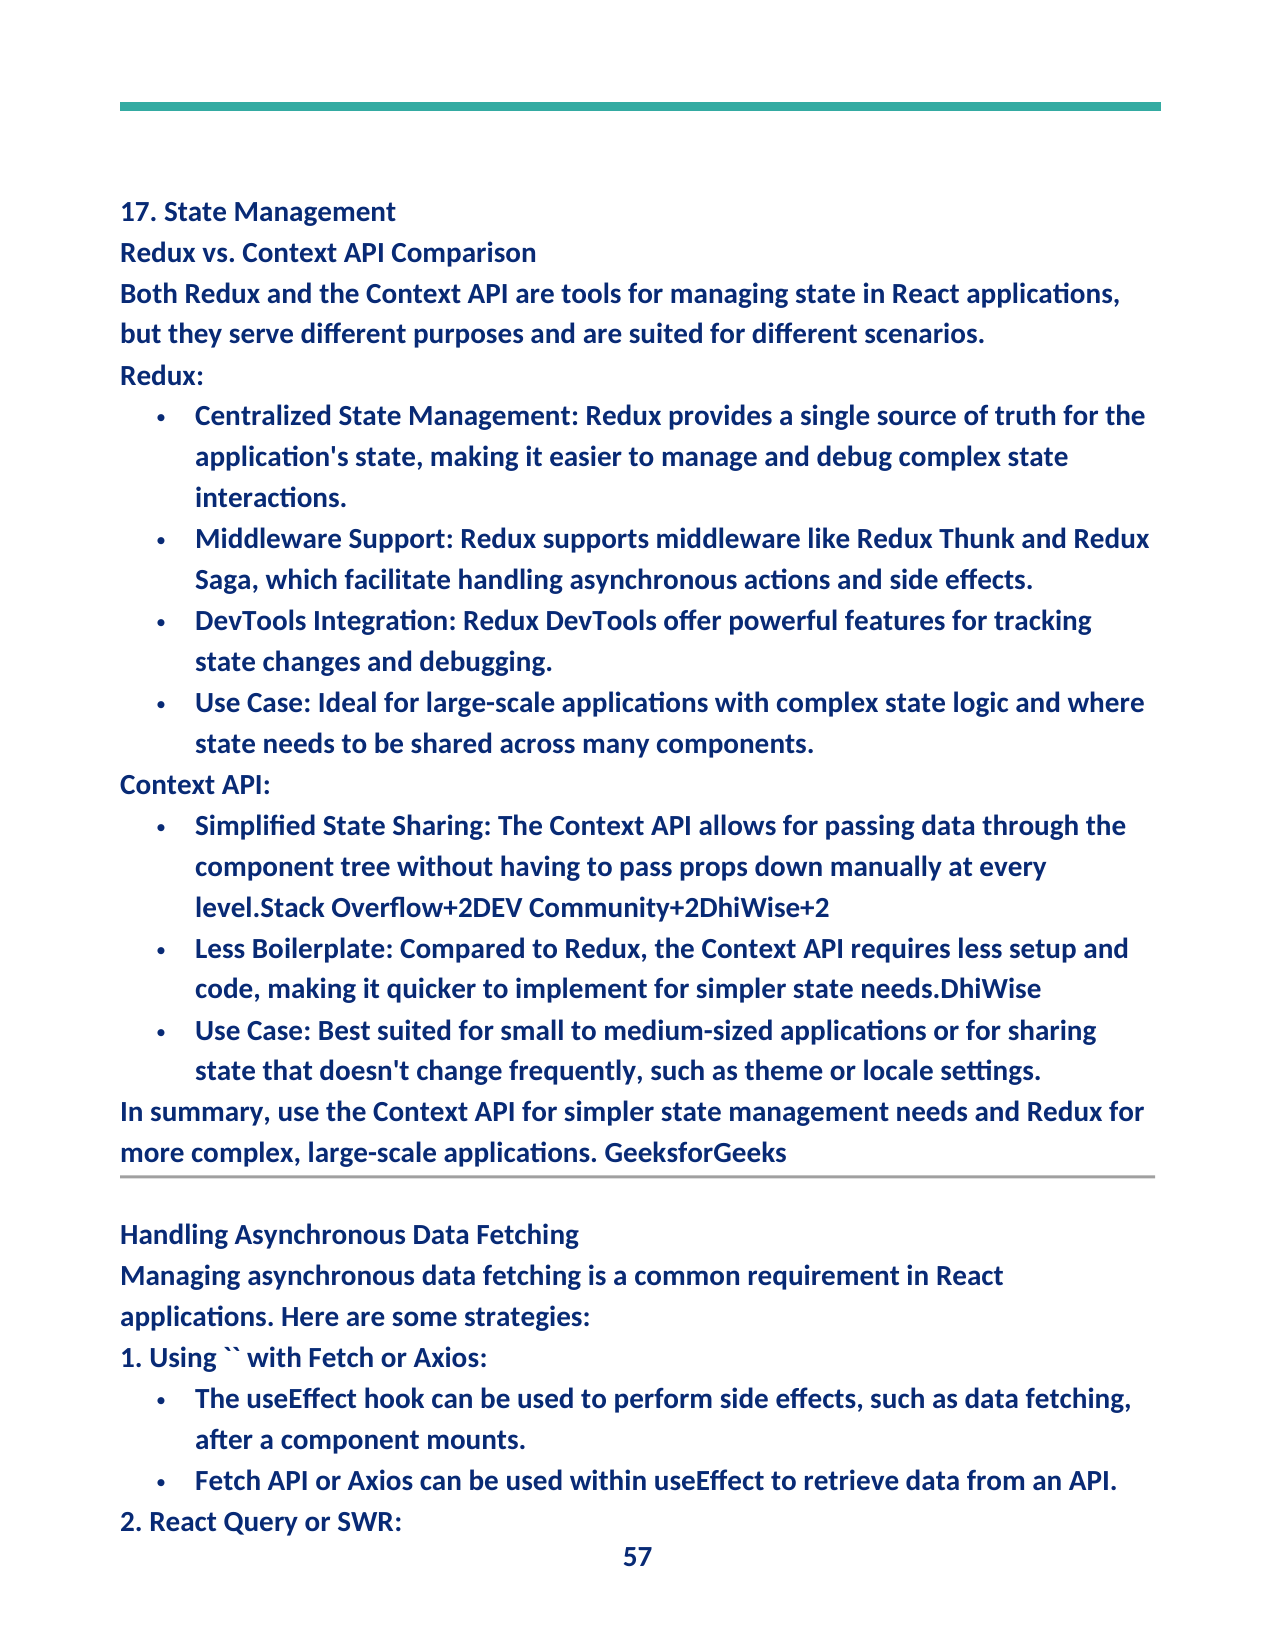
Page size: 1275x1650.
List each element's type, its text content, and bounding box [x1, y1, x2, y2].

text Handling Asynchronous Data Fetching [120, 1216, 1155, 1252]
list Fetch API or Axios can be used within useEffect to retrieve data from an API. [157, 1462, 1155, 1497]
list The useEffect hook can be used to perform side effects, such as data fetching, after a component mounts. [157, 1380, 1155, 1457]
list Less Boilerplate: Compared to Redux, the Context API requires less setup and code, making it quicker to implement for simpler state needs.DhiWise [157, 930, 1155, 1006]
list Centralized State Management: Redux provides a single source of truth for the application's state, making it easier to manage and debug complex state interactions. [157, 397, 1155, 515]
text In summary, use the Context API for simpler state management needs and Redux for more complex, large-scale applications. GeeksforGeeks [120, 1093, 1155, 1170]
list DevTools Integration: Redux DevTools offer powerful features for tracking state changes and debugging. [157, 602, 1155, 679]
list Simplified State Sharing: The Context API allows for passing data through the component tree without having to pass props down manually at every level.Stack Overflow+2DEV Community+2DhiWise+2 [157, 807, 1155, 924]
list Use Case: Best suited for small to medium-sized applications or for sharing state that doesn't change frequently, such as theme or locale settings. [157, 1012, 1155, 1088]
text Redux: [120, 357, 1155, 392]
text Both Redux and the Context API are tools for managing state in React applications, but they serve different purposes and are suited for different scenarios. [120, 275, 1155, 351]
text Managing asynchronous data fetching is a common requirement in React applications. Here are some strategies: [120, 1257, 1155, 1334]
list Middleware Support: Redux supports middleware like Redux Thunk and Redux Saga, which facilitate handling asynchronous actions and side effects. [157, 520, 1155, 597]
text Redux vs. Context API Comparison [120, 234, 1155, 269]
text 1. Using `` with Fetch or Axios: [120, 1339, 1155, 1375]
text 17. State Management [120, 193, 1155, 228]
text Context API: [120, 766, 1155, 802]
text 2. React Query or SWR: [120, 1503, 1155, 1538]
list Use Case: Ideal for large-scale applications with complex state logic and where state needs to be shared across many components. [157, 684, 1155, 761]
